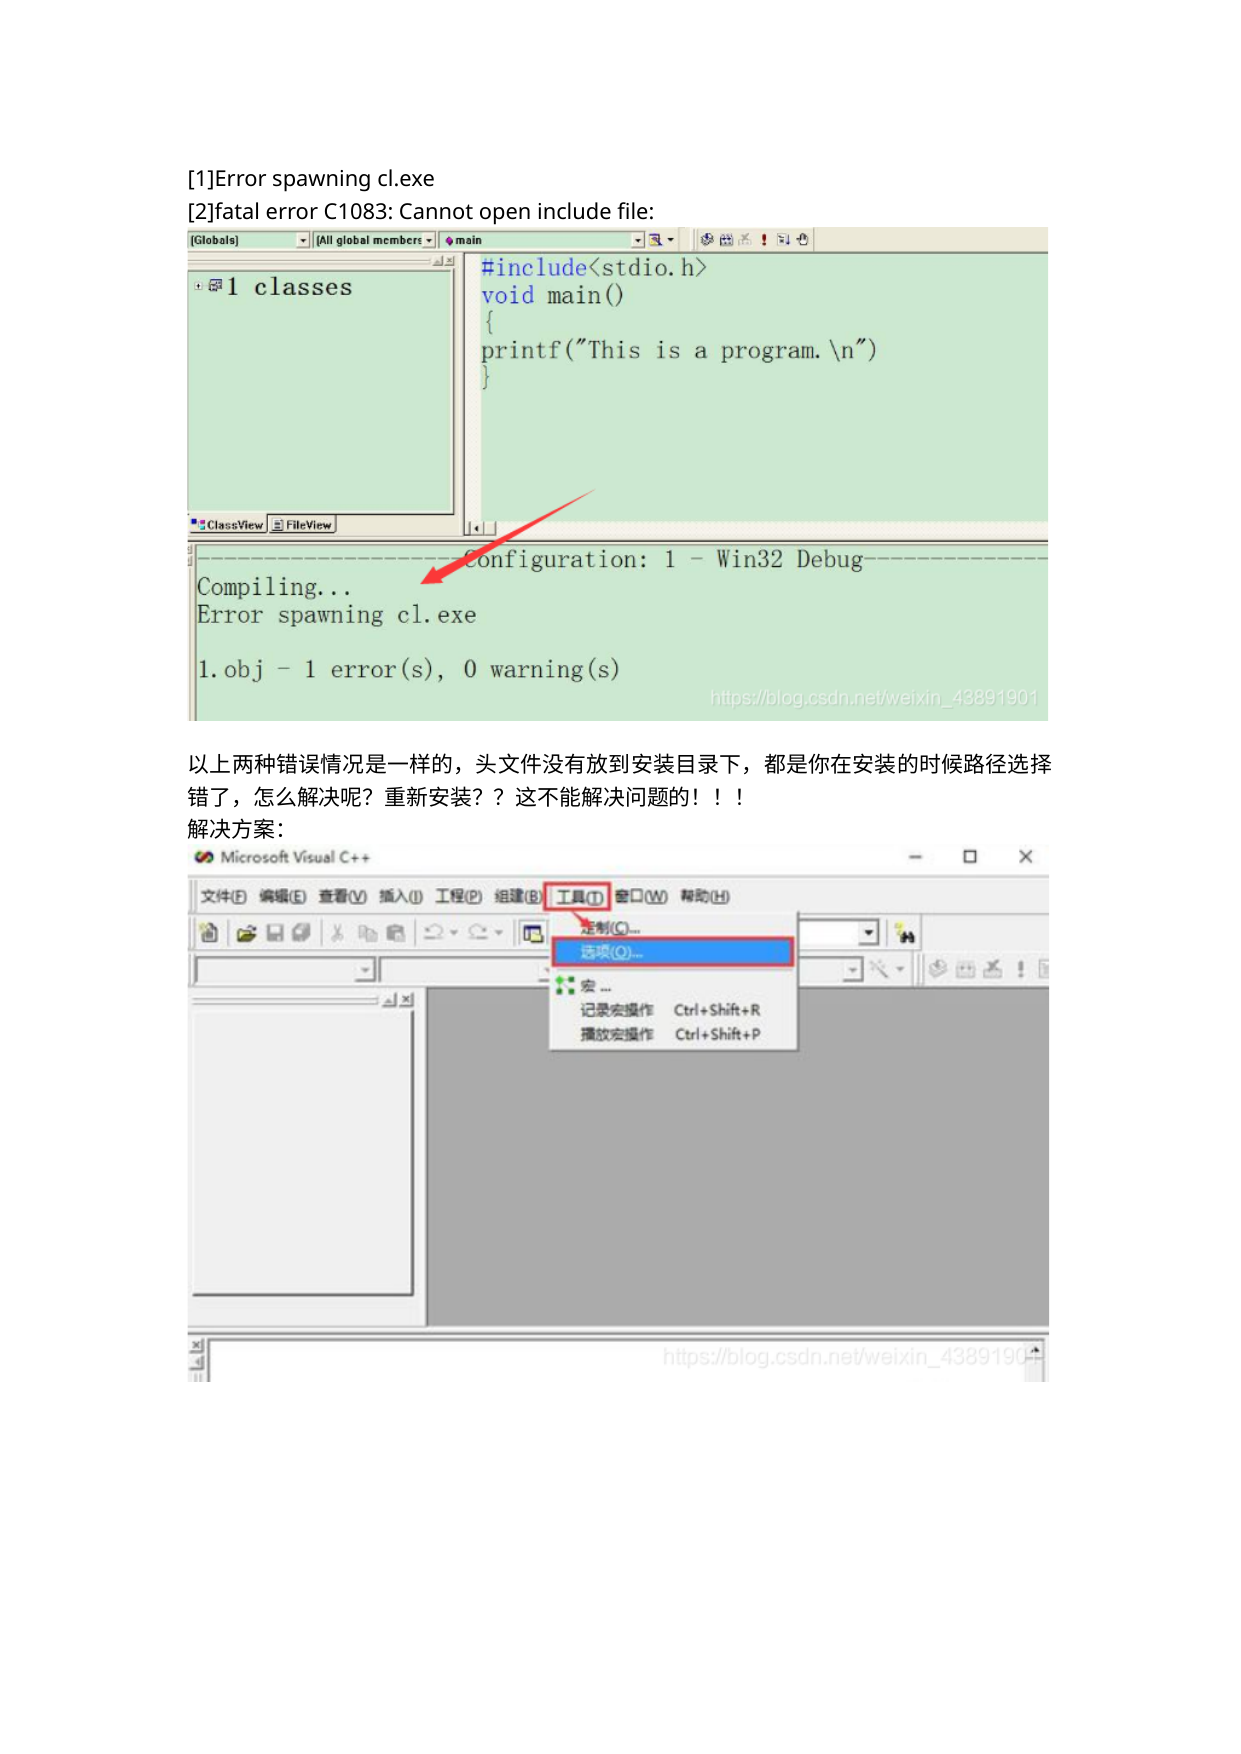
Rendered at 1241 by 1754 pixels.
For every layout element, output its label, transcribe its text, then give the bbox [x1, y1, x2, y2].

picture [187, 844, 1050, 1382]
picture [187, 227, 1049, 721]
text [1]Error spawning cl.exe [187, 162, 1053, 194]
text [2]fatal error C1083: Cannot open include file: [187, 194, 1053, 227]
text 解决方案： [187, 812, 1053, 844]
text 以上两种错误情况是一样的，头文件没有放到安装目录下，都是你在安装的时候路径选择错了，怎么解决呢？重新安装？？这不能解决问题的！！！ [187, 747, 1053, 812]
